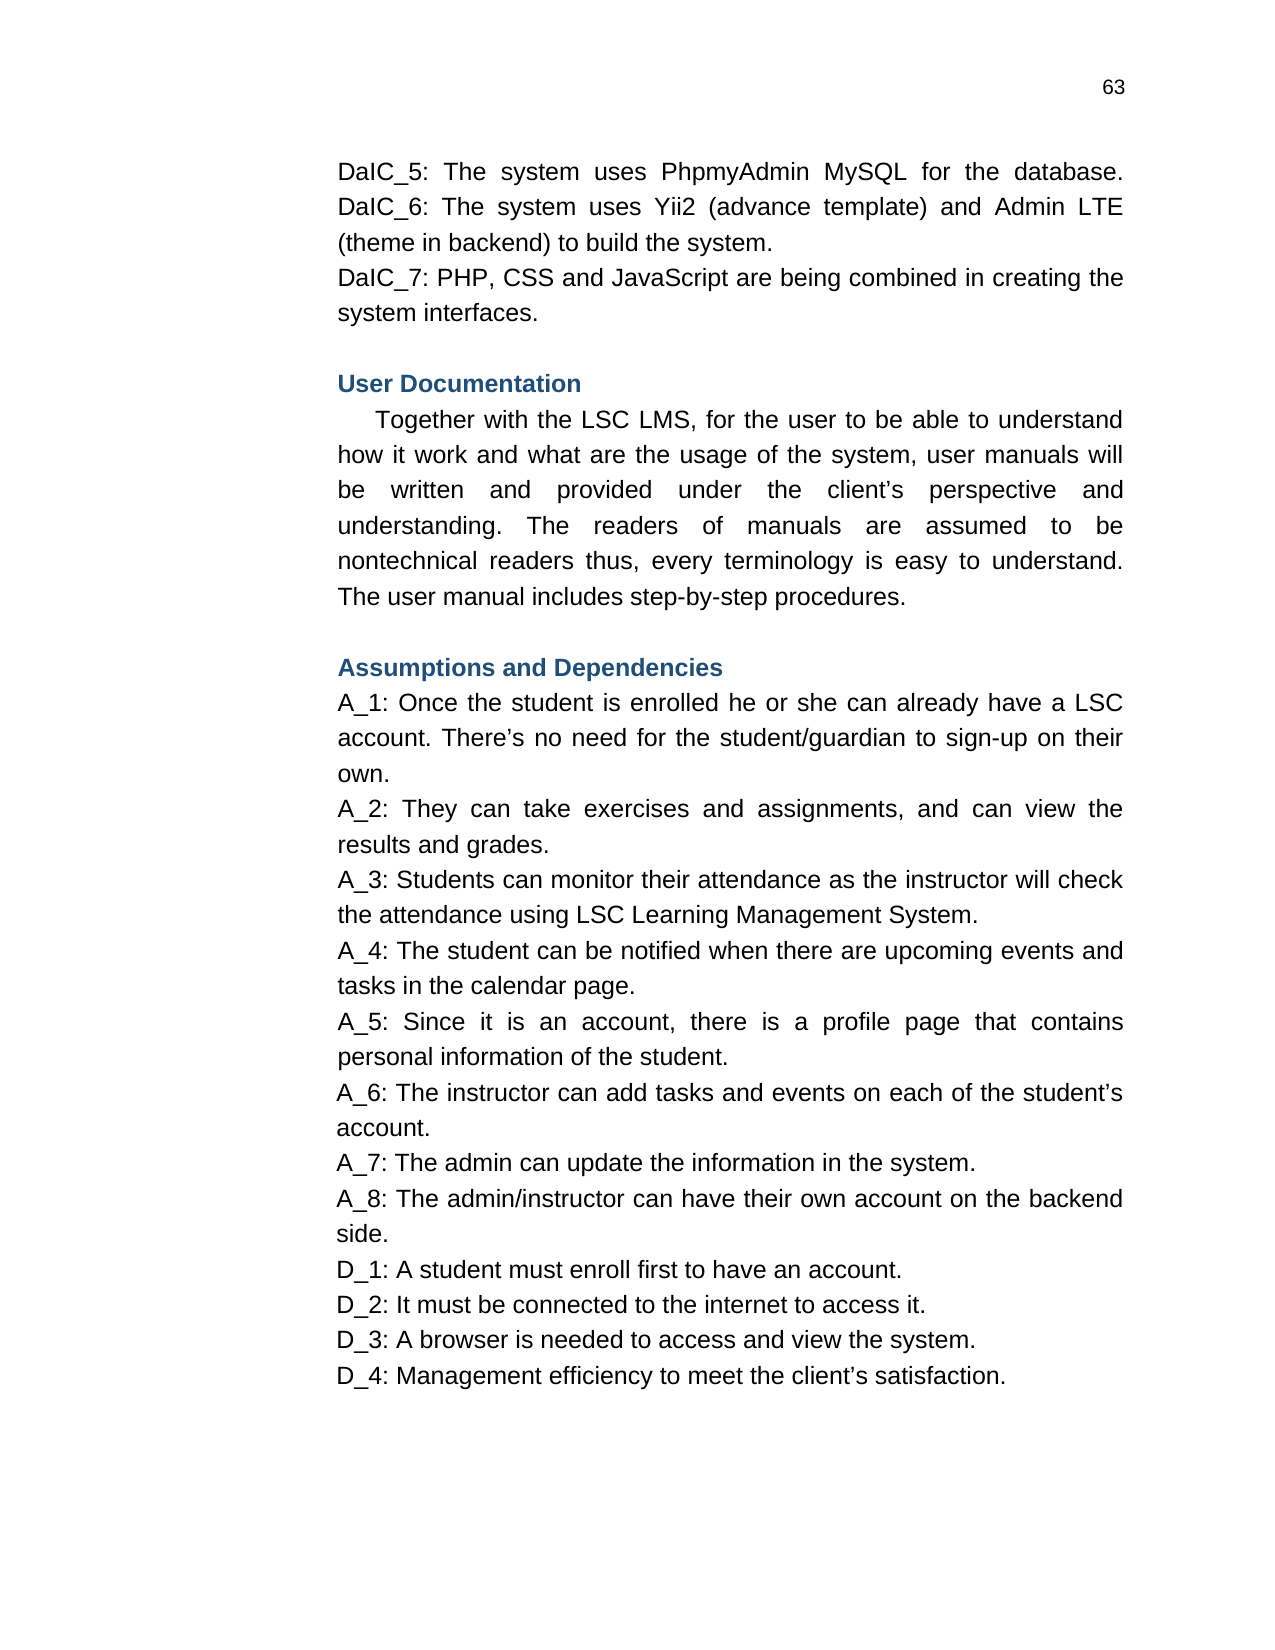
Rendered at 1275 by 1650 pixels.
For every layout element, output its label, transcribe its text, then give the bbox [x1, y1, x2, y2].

text A_2: They can take exercises and assignments, and can view the results and grades. [337, 787, 1125, 858]
text Together with the LSC LMS, for the user to be able to understand how it work and what are the usage of the system, user manuals will be written and provided under the client’s perspective and understanding. The readers of manuals are assumed to be nontechnical readers thus, every terminology is easy to understand. The user manual includes step-by-step procedures. [337, 398, 1125, 610]
text A_6: The instructor can add tasks and events on each of the student’s account. [336, 1071, 1125, 1142]
text D_2: It must be connected to the internet to access it. [300, 1283, 1125, 1319]
text DaIC_5: The system uses PhpmyAdmin MySQL for the database. DaIC_6: The system uses Yii2 (advance template) and Admin LTE (theme in backend) to build the system. [337, 150, 1125, 256]
text D_1: A student must enroll first to have an account. [336, 1248, 1125, 1283]
text A_8: The admin/instructor can have their own account on the backend side. [336, 1177, 1125, 1248]
text User Documentation [262, 362, 1125, 398]
text A_1: Once the student is enrolled he or she can already have a LSC account. There’s no need for the student/guardian to sign-up on their own. [337, 681, 1125, 787]
text DaIC_7: PHP, CSS and JavaScript are being combined in creating the system interfaces. [337, 256, 1125, 327]
text A_3: Students can monitor their attendance as the instructor will check the attendance using LSC Learning Management System. [337, 858, 1125, 929]
text D_4: Management efficiency to meet the client’s satisfaction. [300, 1354, 1125, 1389]
text A_4: The student can be notified when there are upcoming events and tasks in the calendar page. [337, 929, 1125, 1000]
text Assumptions and Dependencies [337, 646, 1125, 681]
text D_3: A browser is needed to access and view the system. [300, 1319, 1125, 1354]
text A_7: The admin can update the information in the system. [300, 1142, 1125, 1177]
text A_5: Since it is an account, there is a profile page that contains personal information of the student. [337, 1000, 1125, 1071]
